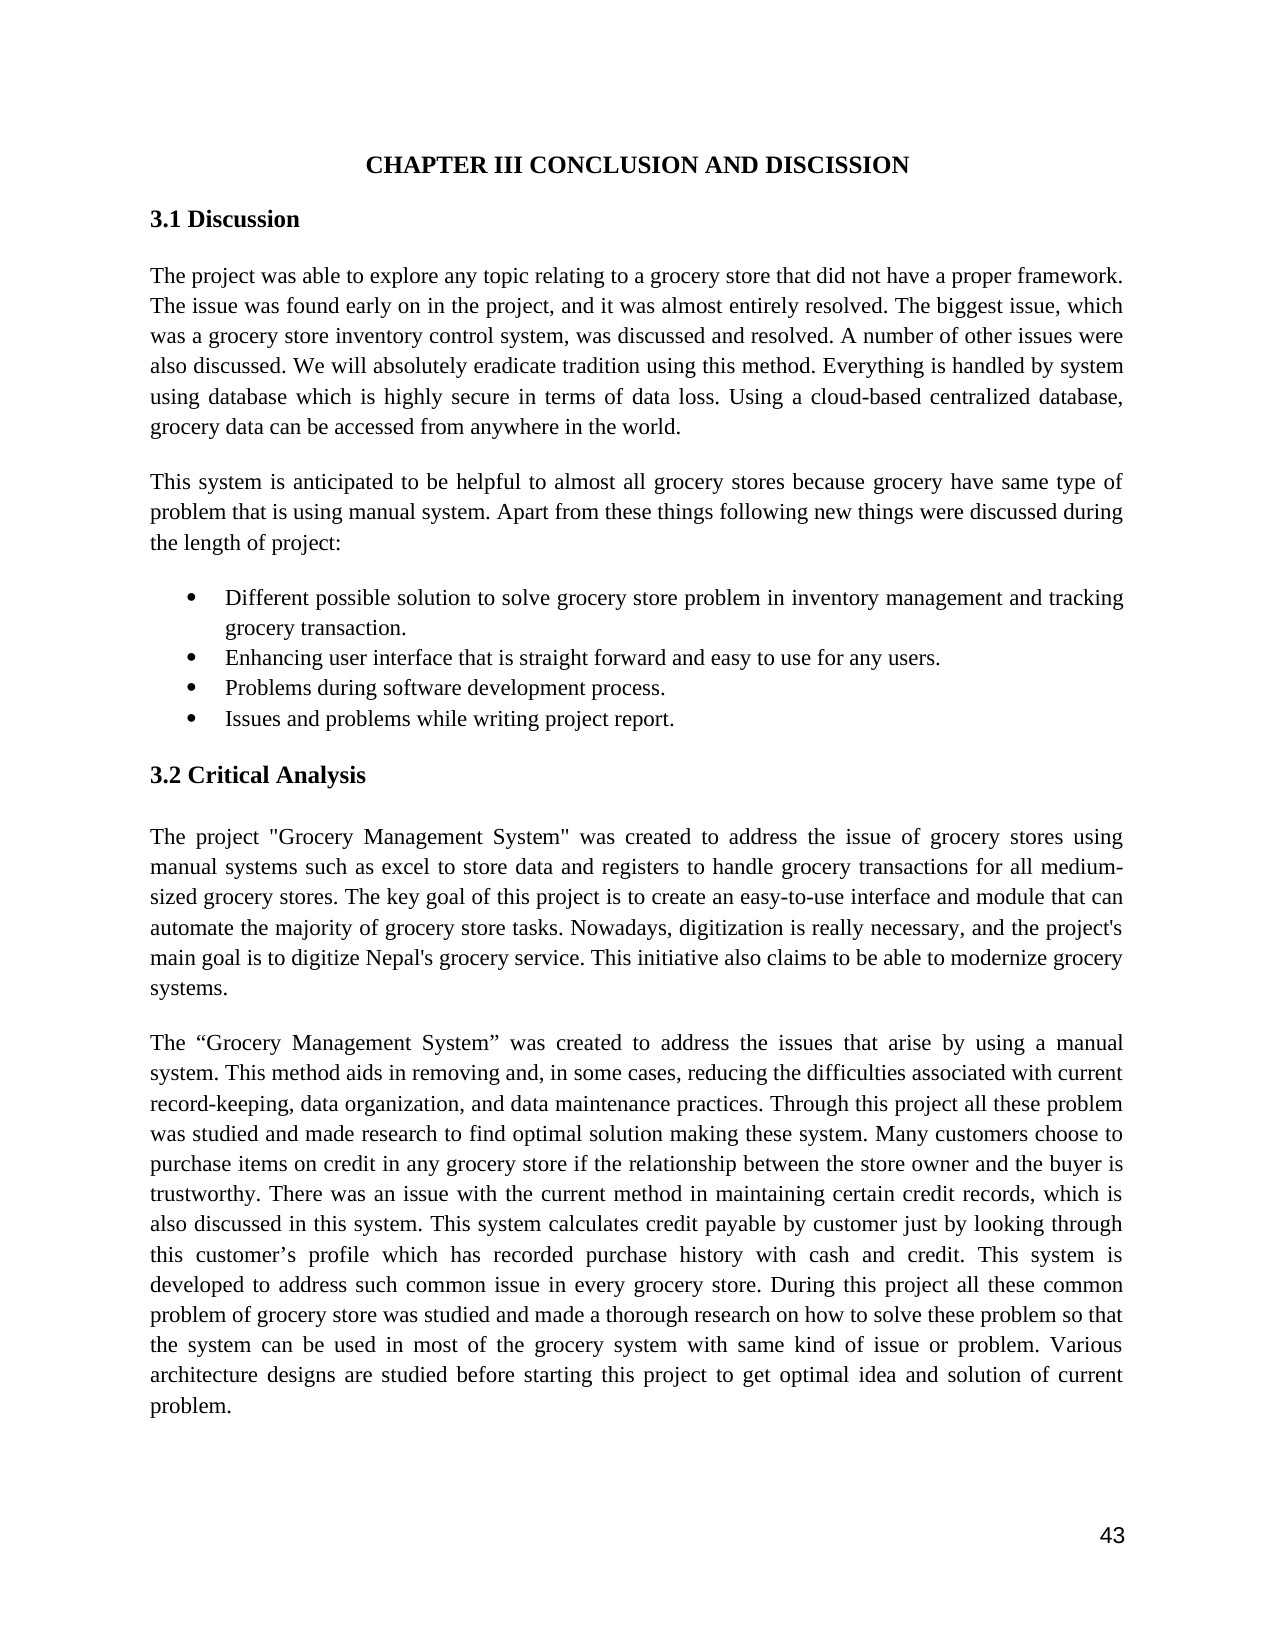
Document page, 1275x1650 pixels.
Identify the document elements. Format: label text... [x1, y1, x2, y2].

subtitle 3.2 Critical Analysis [150, 760, 1125, 788]
list Issues and problems while writing project report. [187, 704, 1125, 731]
subtitle 3.1 Discussion [150, 204, 1125, 233]
subtitle CHAPTER III CONCLUSION AND DISCISSION [150, 150, 1125, 179]
list Problems during software development process. [187, 674, 1125, 701]
text The “Grocery Management System” was created to address the issues that arise by using a manual system. This method aids in removing and, in some cases, reducing the difficulties associated with current record-keeping, data organization, and data maintenance practices. Through this project all these problem was studied and made research to find optimal solution making these system. Many customers choose to purchase items on credit in any grocery store if the relationship between the store owner and the buyer is trustworthy. There was an issue with the current method in maintaining certain credit records, which is also discussed in this system. This system calculates credit payable by customer just by looking through this customer’s profile which has recorded purchase history with cash and credit. This system is developed to address such common issue in every grocery store. During this project all these common problem of grocery store was studied and made a thorough research on how to solve these problem so that the system can be used in most of the grocery system with same kind of issue or problem. Various architecture designs are studied before starting this project to get optimal idea and solution of current problem. [150, 1029, 1125, 1418]
text This system is anticipated to be helpful to almost all grocery stores because grocery have same type of problem that is using manual system. Apart from these things following new things were discussed during the length of project: [150, 468, 1125, 555]
text The project was able to explore any topic relating to a grocery store that did not have a proper framework. The issue was found early on in the project, and it was almost entirely resolved. The biggest issue, which was a grocery store inventory control system, was discussed and resolved. A number of other issues were also discussed. We will absolutely eradicate tradition using this method. Everything is handled by system using database which is highly secure in terms of data loss. Using a cloud-based centralized database, grocery data can be accessed from anywhere in the world. [150, 262, 1125, 439]
list Different possible solution to solve grocery store problem in inventory management and tracking grocery transaction. [187, 584, 1125, 640]
text The project "Grocery Management System" was created to address the issue of grocery stores using manual systems such as excel to store data and registers to handle grocery transactions for all medium-sized grocery stores. The key goal of this project is to create an easy-to-use interface and module that can automate the majority of grocery store tasks. Nowadays, digitization is really necessary, and the project's main goal is to digitize Nepal's grocery service. This initiative also claims to be able to modernize grocery systems. [150, 823, 1125, 1000]
list Enhancing user interface that is straight forward and easy to use for any users. [187, 644, 1125, 671]
